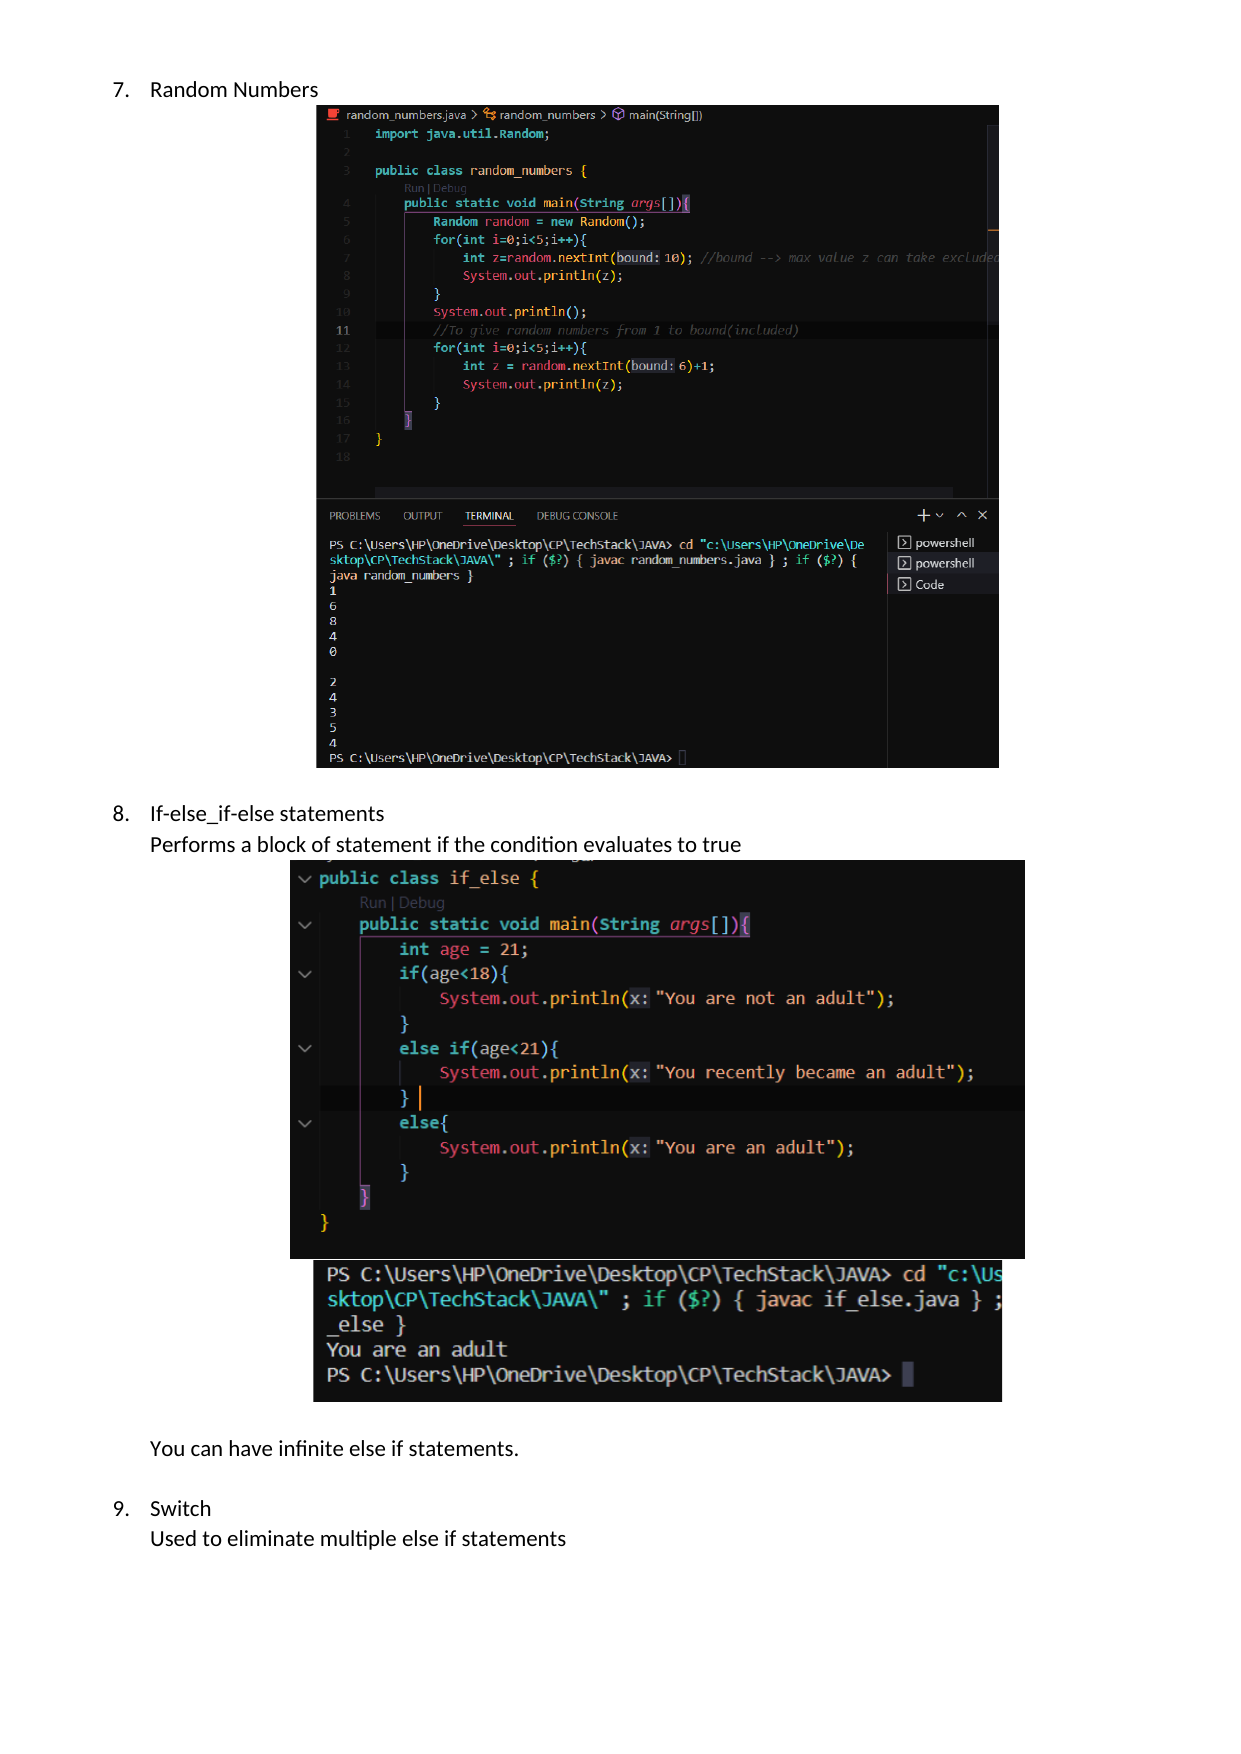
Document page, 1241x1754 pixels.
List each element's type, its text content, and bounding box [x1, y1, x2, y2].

list Switch [112, 1494, 1165, 1522]
text Performs a block of statement if the condition evaluates to true [150, 830, 1165, 858]
picture [313, 1260, 1003, 1402]
list If-else_if-else statements [112, 799, 1165, 828]
picture [290, 860, 1025, 1259]
list Random Numbers [112, 75, 1165, 103]
text You can have infinite else if statements. [150, 1434, 1165, 1462]
picture [316, 105, 999, 768]
text Used to eliminate multiple else if statements [150, 1524, 1165, 1553]
